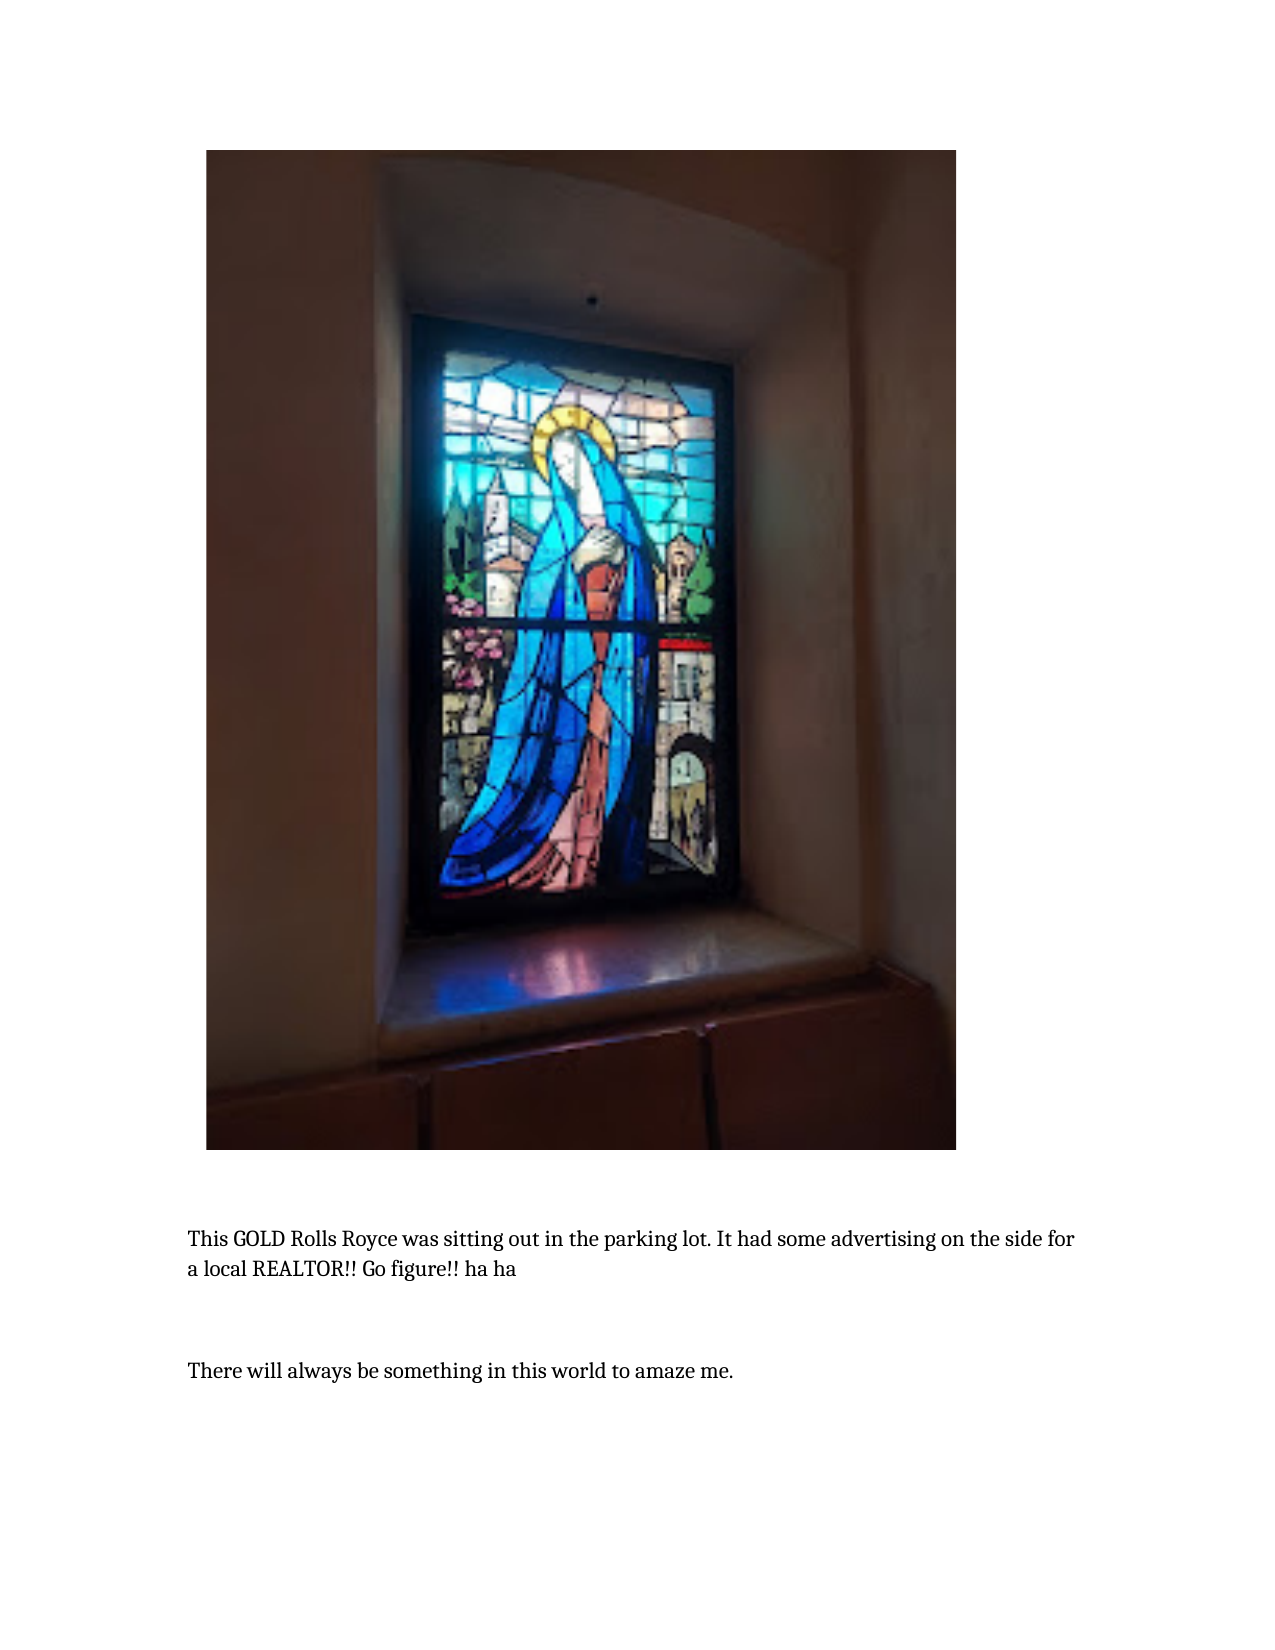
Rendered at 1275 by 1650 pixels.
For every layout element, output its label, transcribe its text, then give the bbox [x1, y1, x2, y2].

picture [206, 150, 957, 1150]
text There will always be something in this world to amaze me. [187, 1358, 1087, 1384]
text This GOLD Rolls Royce was sitting out in the parking lot. It had some advertising on the side for a local REALTOR!! Go figure!! ha ha [187, 1226, 1087, 1282]
